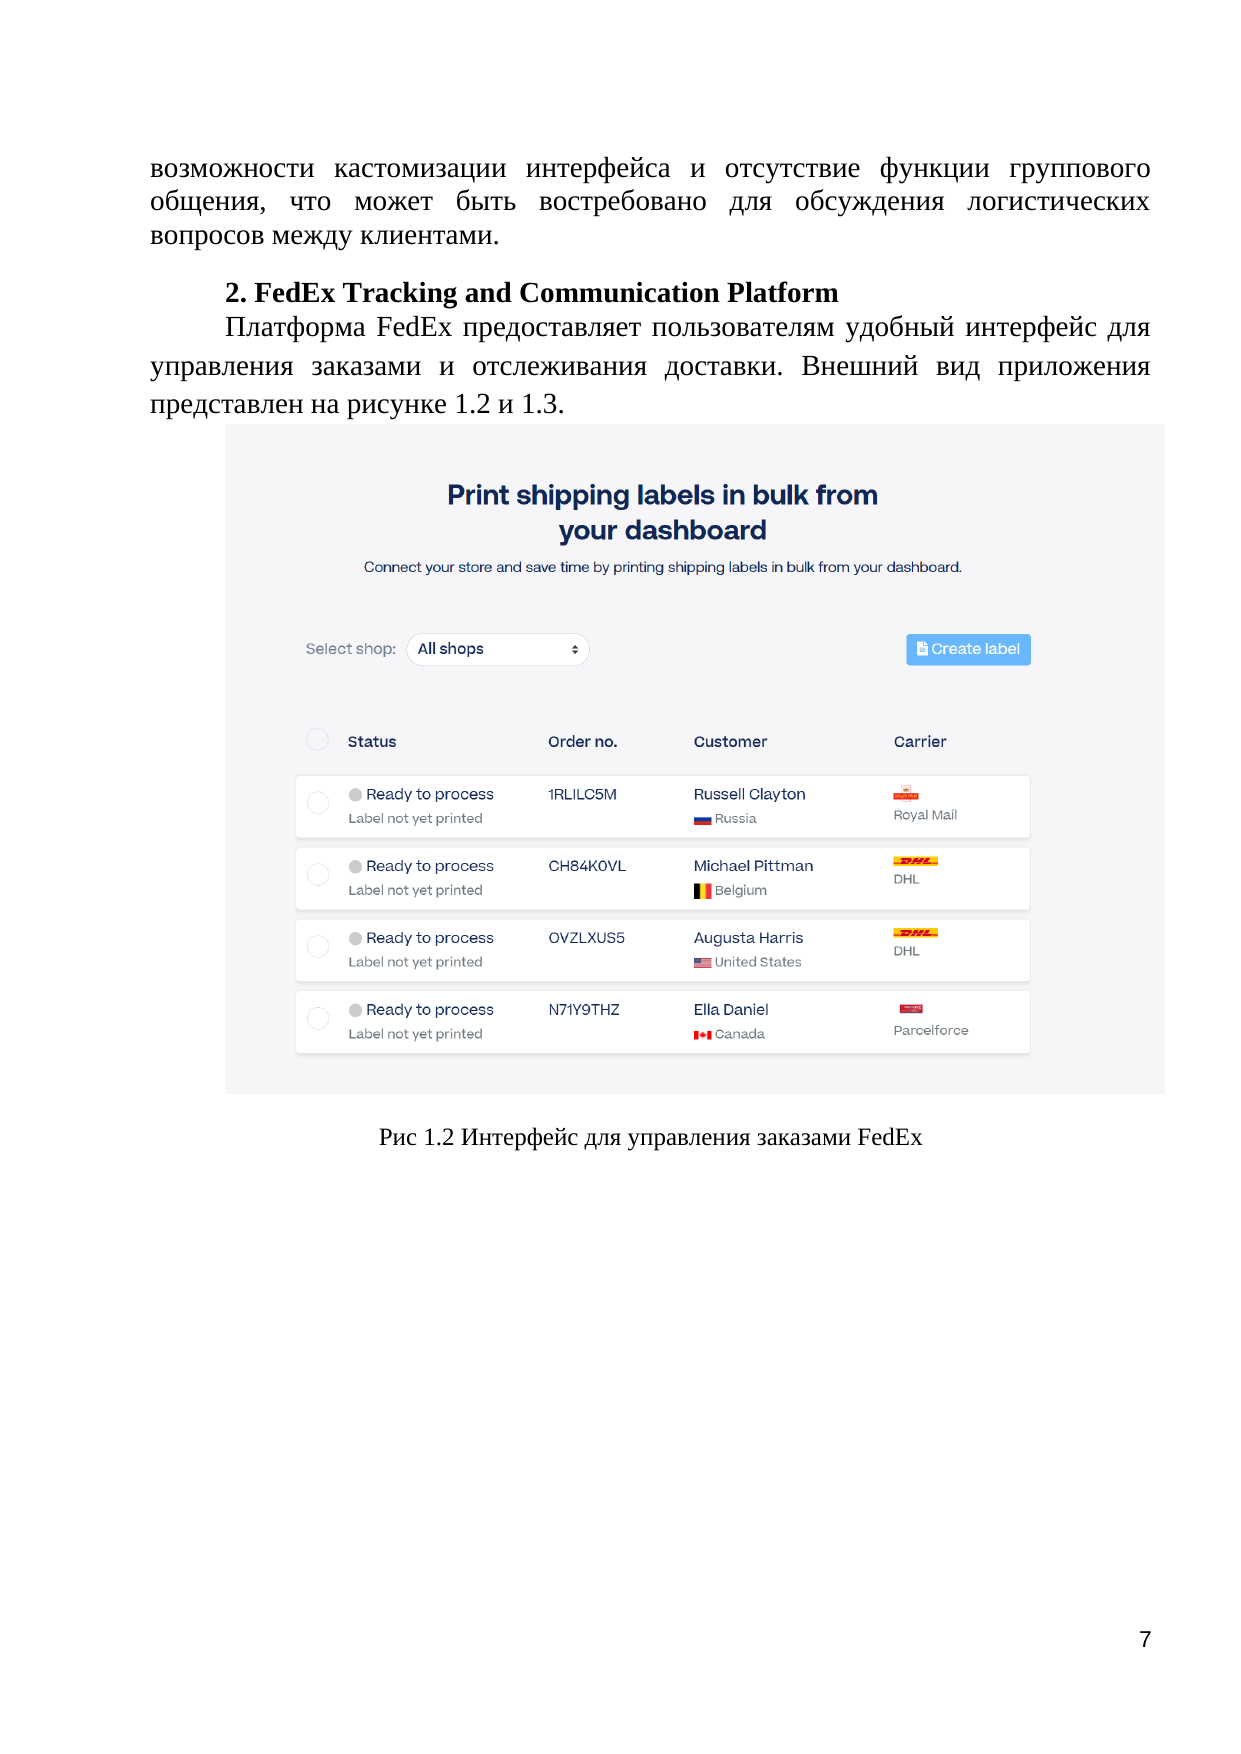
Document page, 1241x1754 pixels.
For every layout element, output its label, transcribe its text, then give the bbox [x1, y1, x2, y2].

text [150, 150, 1151, 251]
picture [225, 424, 1166, 1094]
subtitle 2. FedEx Tracking and Communication Platform [150, 276, 1151, 309]
text Рис 1.2 Интерфейс для управления заказами FedEx [150, 1122, 1151, 1151]
text Платформа FedEx предоставляет пользователям удобный интерфейс для управления заказами и отслеживания доставки. Внешний вид приложения представлен на рисунке 1.2 и 1.3. [150, 309, 1151, 420]
